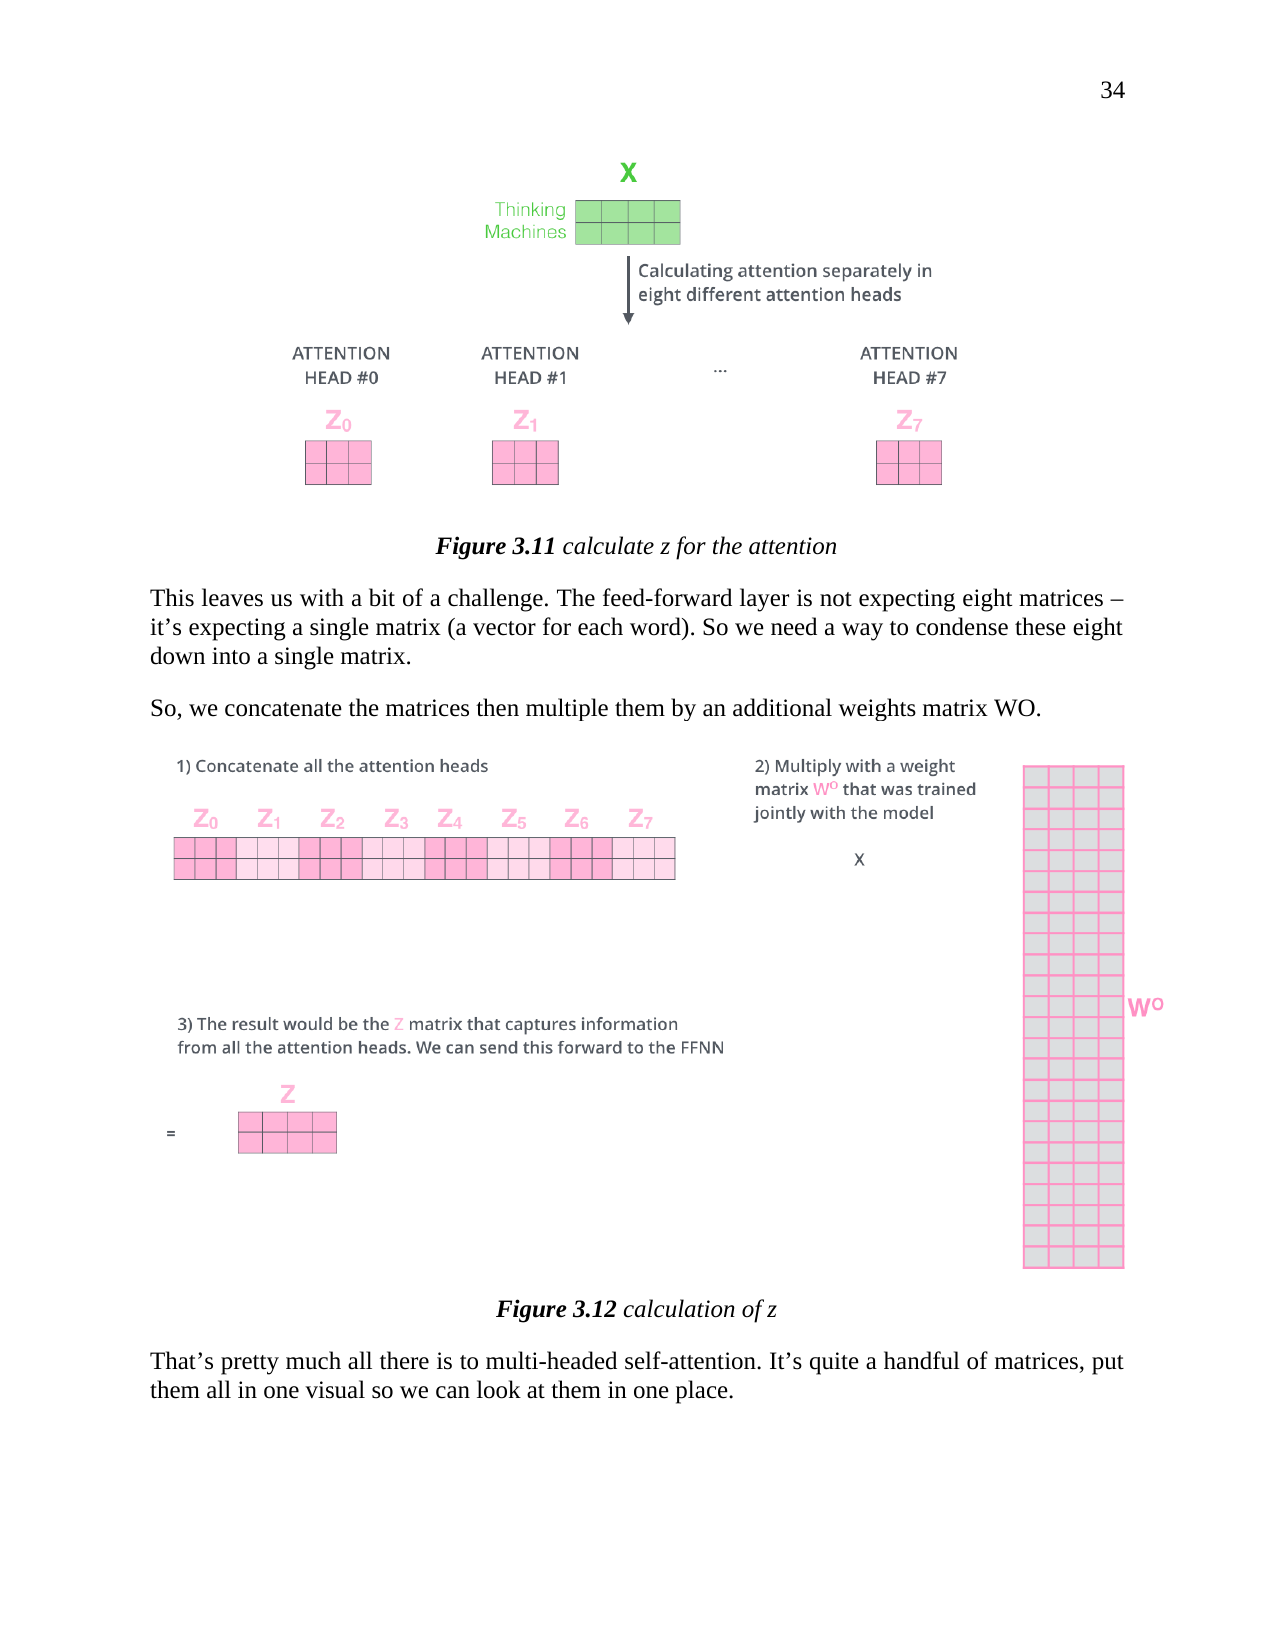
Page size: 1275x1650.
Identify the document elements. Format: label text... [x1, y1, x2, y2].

text That’s pretty much all there is to multi-headed self-attention. It’s quite a handful of matrices, put them all in one visual so we can look at them in one place. [150, 1346, 1125, 1403]
text This leaves us with a bit of a challenge. The feed-forward layer is not expecting eight matrices – it’s expecting a single matrix (a vector for each word). So we need a way to condense these eight down into a single matrix. [150, 583, 1125, 670]
text Figure 3.12 calculation of z [150, 1294, 1125, 1323]
text So, we concatenate the matrices then multiple them by an additional weights matrix WO. [150, 693, 1125, 721]
text Figure 3.11 calculate z for the attention [150, 531, 1125, 560]
picture [235, 150, 1040, 532]
picture [150, 721, 1184, 1294]
